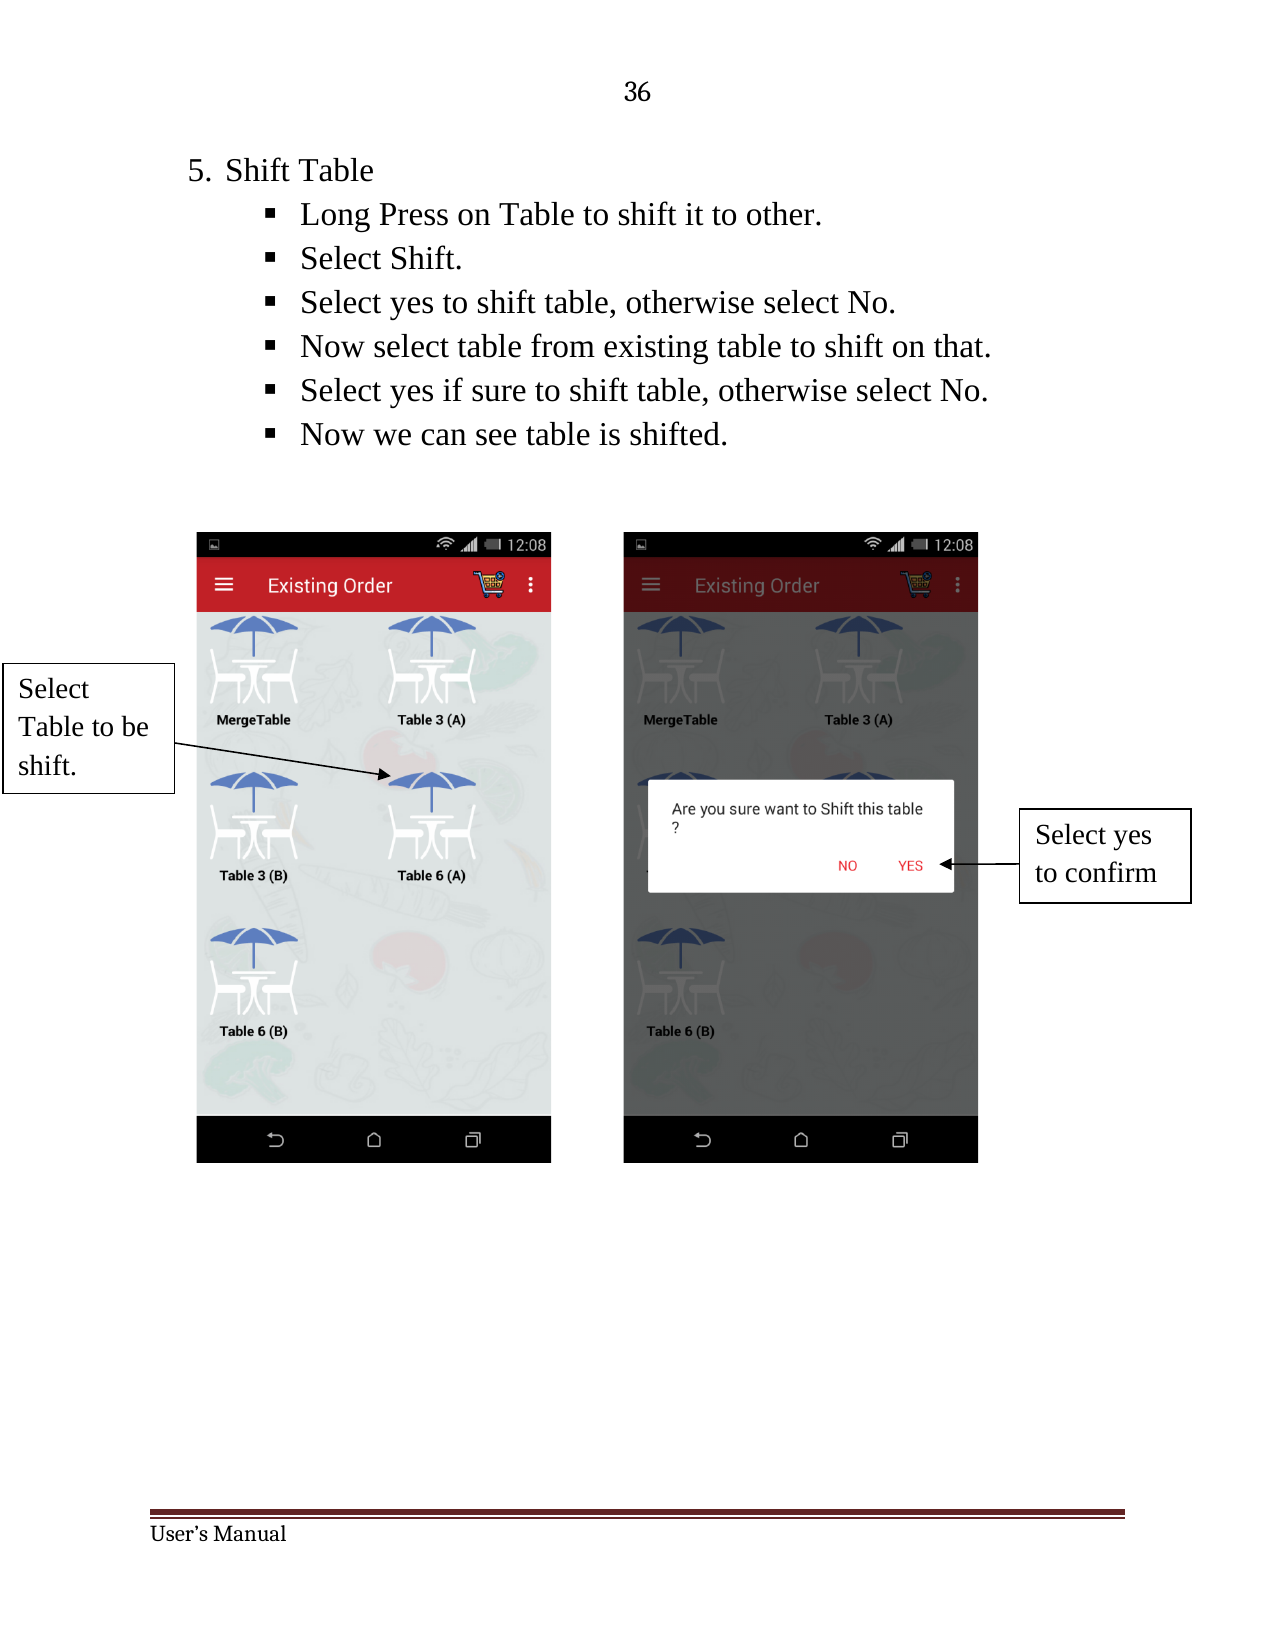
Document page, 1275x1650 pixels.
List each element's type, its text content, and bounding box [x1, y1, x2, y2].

list Shift Table [187, 150, 1125, 188]
list Select yes to shift table, otherwise select No. [262, 282, 1125, 321]
picture [196, 532, 552, 1163]
list Long Press on Table to shift it to other. [262, 194, 1125, 232]
list Now select table from existing table to shift on that. [262, 326, 1125, 364]
list Select yes if sure to shift table, otherwise select No. [262, 370, 1125, 409]
picture [623, 532, 979, 1163]
list Now we can see table is shifted. [262, 414, 1125, 453]
list Select Shift. [262, 238, 1125, 276]
